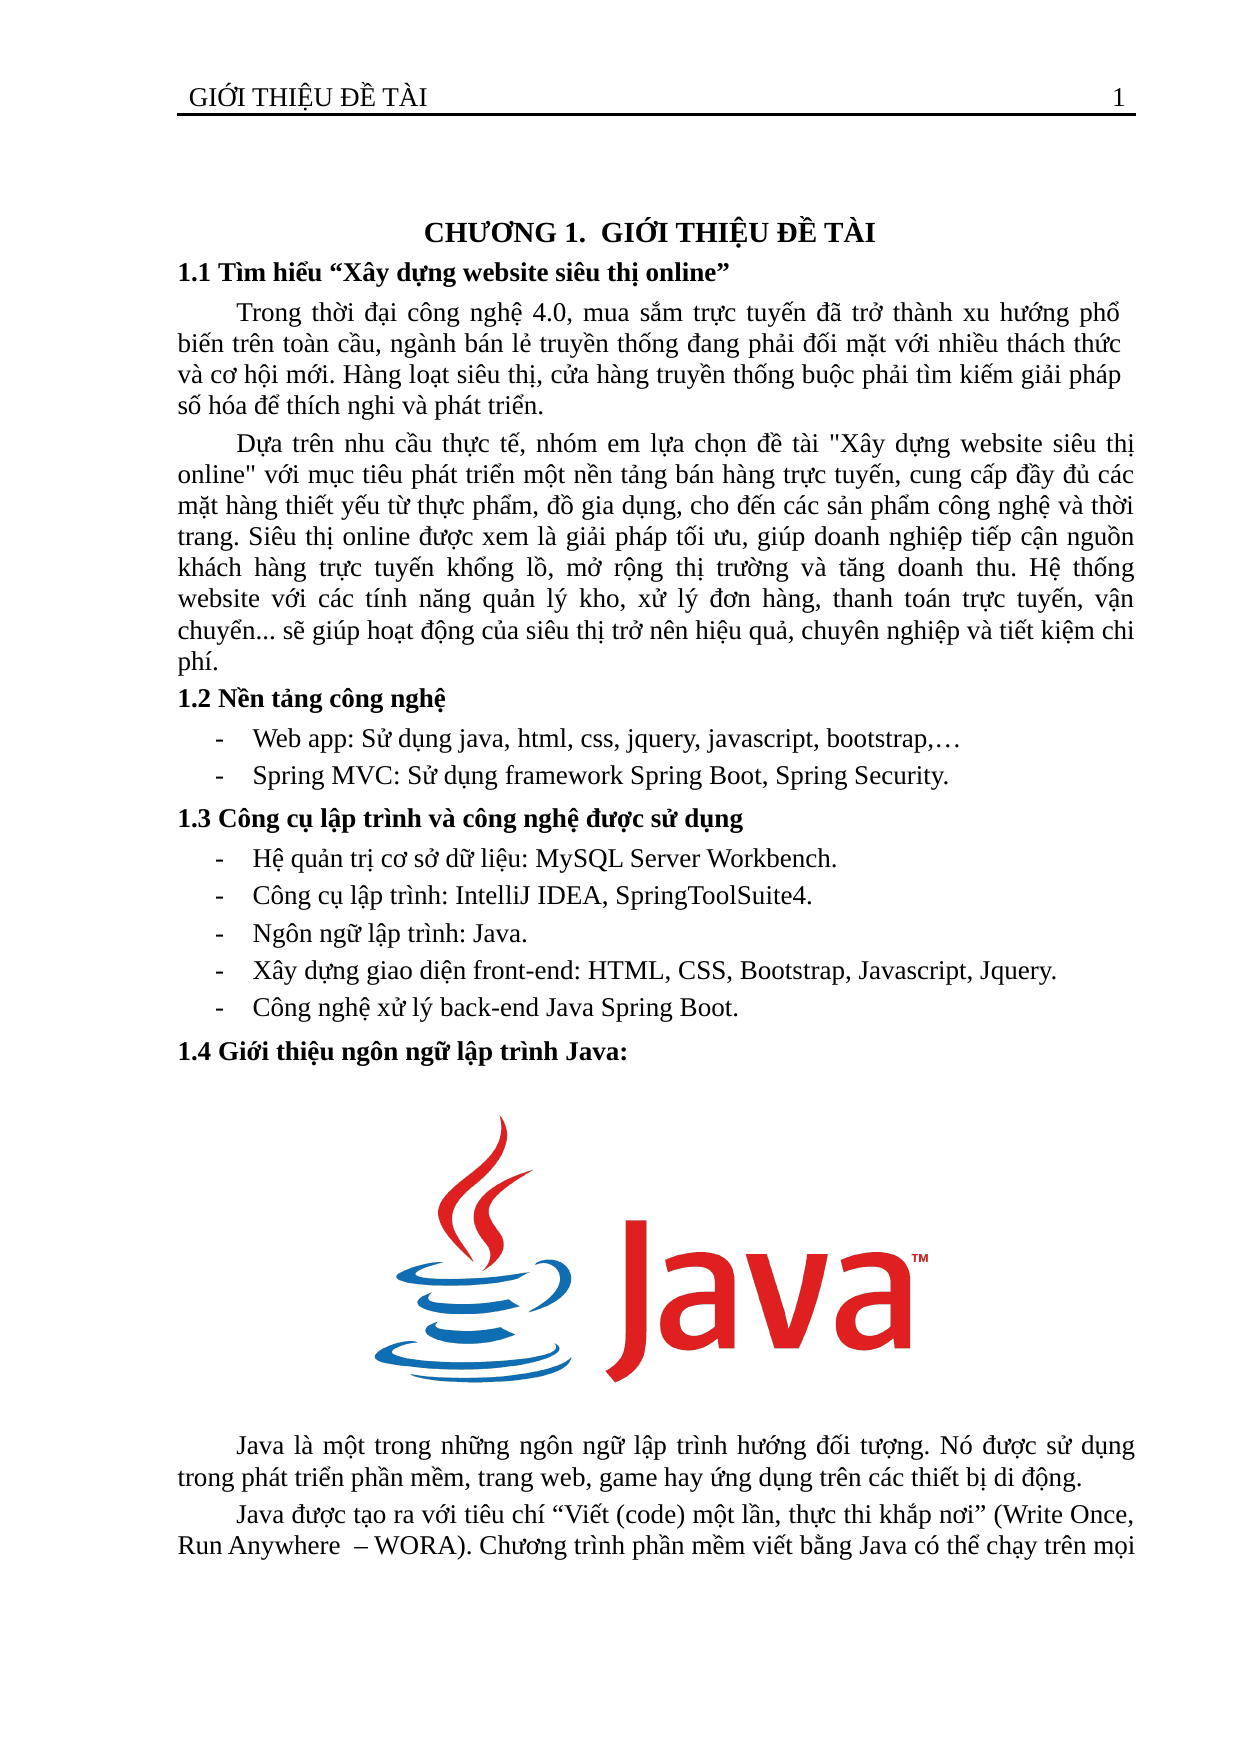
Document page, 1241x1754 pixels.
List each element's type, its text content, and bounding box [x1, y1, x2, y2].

subtitle Tìm hiểu “Xây dựng website siêu thị online” [177, 257, 1122, 288]
list Spring MVC: Sử dụng framework Spring Boot, Spring Security. [215, 759, 1122, 790]
picture [339, 1074, 960, 1424]
list Công nghệ xử lý back-end Java Spring Boot. [215, 991, 1122, 1022]
subtitle Nền tảng công nghệ [177, 682, 1122, 713]
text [177, 1498, 1136, 1560]
text Trong thời đại công nghệ 4.0, mua sắm trực tuyến đã trở thành xu hướng phổ biến trên toàn cầu, ngành bán lẻ truyền thống đang phải đối mặt với nhiều thách thức và cơ hội mới. Hàng loạt siêu thị, cửa hàng truyền thống buộc phải tìm kiếm giải pháp số hóa để thích nghi và phát triển. [177, 296, 1122, 421]
list Ngôn ngữ lập trình: Java. [215, 917, 1122, 948]
subtitle GIỚI THIỆU ĐỀ TÀI [177, 215, 1122, 248]
text Java là một trong những ngôn ngữ lập trình hướng đối tượng. Nó được sử dụng trong phát triển phần mềm, trang web, game hay ứng dụng trên các thiết bị di động. [177, 1429, 1136, 1492]
list Xây dựng giao diện front-end: HTML, CSS, Bootstrap, Javascript, Jquery. [215, 954, 1122, 985]
list Công cụ lập trình: IntelliJ IDEA, SpringToolSuite4. [215, 879, 1122, 911]
subtitle Công cụ lập trình và công nghệ được sử dụng [177, 803, 1122, 834]
subtitle Giới thiệu ngôn ngữ lập trình Java: [177, 1035, 1122, 1066]
list Hệ quản trị cơ sở dữ liệu: MySQL Server Workbench. [215, 842, 1122, 873]
list Web app: Sử dụng java, html, css, jquery, javascript, bootstrap,… [215, 722, 1122, 753]
text Dựa trên nhu cầu thực tế, nhóm em lựa chọn đề tài "Xây dựng website siêu thị online" với mục tiêu phát triển một nền tảng bán hàng trực tuyến, cung cấp đầy đủ các mặt hàng thiết yếu từ thực phẩm, đồ gia dụng, cho đến các sản phẩm công nghệ và thời trang. Siêu thị online được xem là giải pháp tối ưu, giúp doanh nghiệp tiếp cận nguồn khách hàng trực tuyến khổng lồ, mở rộng thị trường và tăng doanh thu. Hệ thống website với các tính năng quản lý kho, xử lý đơn hàng, thanh toán trực tuyến, vận chuyển... sẽ giúp hoạt động của siêu thị trở nên hiệu quả, chuyên nghiệp và tiết kiệm chi phí. [177, 427, 1136, 676]
